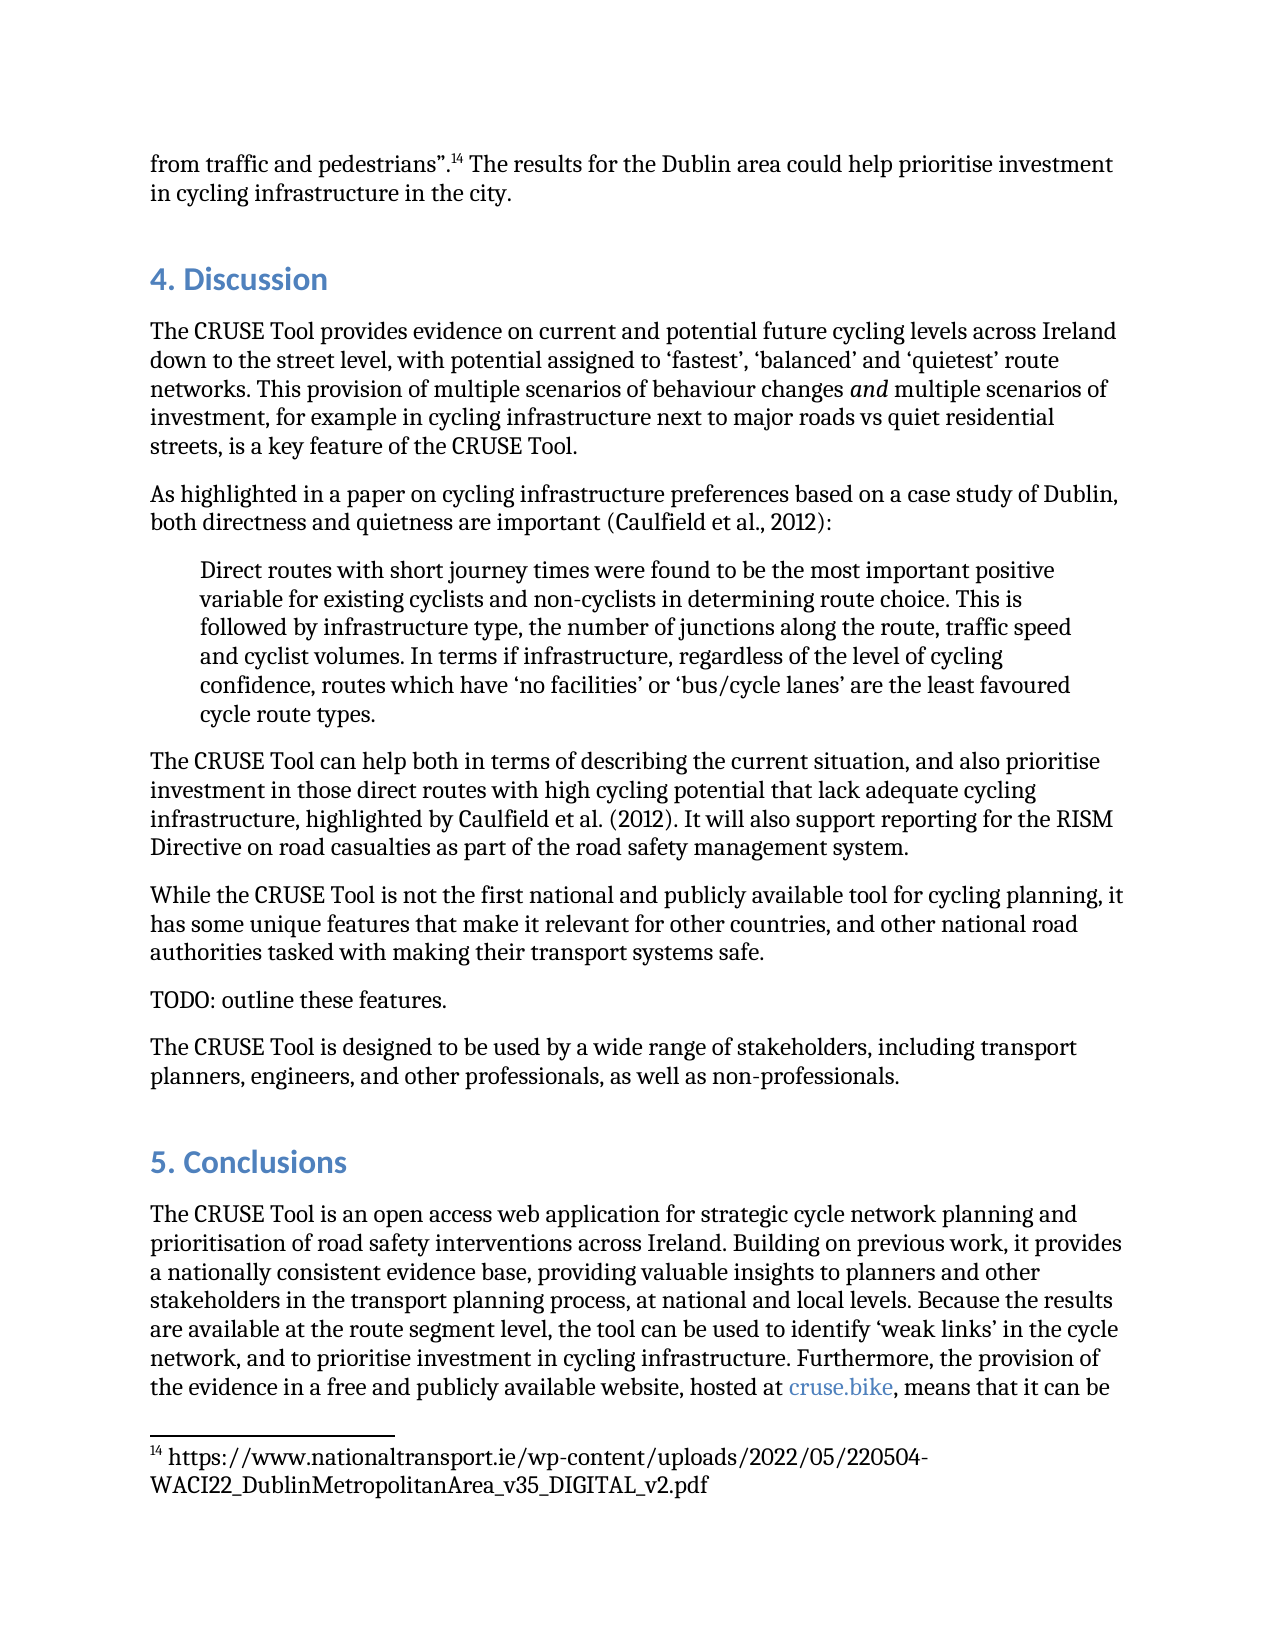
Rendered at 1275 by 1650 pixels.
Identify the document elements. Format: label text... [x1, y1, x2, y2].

text TODO: outline these features. [150, 986, 1125, 1014]
text The CRUSE Tool provides evidence on current and potential future cycling levels across Ireland down to the street level, with potential assigned to ‘fastest’, ‘balanced’ and ‘quietest’ route networks. This provision of multiple scenarios of behaviour changes and multiple scenarios of investment, for example in cycling infrastructure next to major roads vs quiet residential streets, is a key feature of the CRUSE Tool. [150, 317, 1125, 461]
text The CRUSE Tool can help both in terms of describing the current situation, and also prioritise investment in those direct routes with high cycling potential that lack adequate cycling infrastructure, highlighted by Caulfield et al. (2012). It will also support reporting for the RISM Directive on road casualties as part of the road safety management system. [150, 747, 1125, 862]
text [150, 1200, 1125, 1401]
subtitle 4. Discussion [150, 257, 1125, 298]
text The CRUSE Tool is designed to be used by a wide range of stakeholders, including transport planners, engineers, and other professionals, as well as non-professionals. [150, 1033, 1125, 1091]
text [150, 150, 1125, 207]
text While the CRUSE Tool is not the first national and publicly available tool for cycling planning, it has some unique features that make it relevant for other countries, and other national road authorities tasked with making their transport systems safe. [150, 881, 1125, 967]
text As highlighted in a paper on cycling infrastructure preferences based on a case study of Dublin, both directness and quietness are important (Caulfield et al., 2012): [150, 479, 1125, 537]
text Direct routes with short journey times were found to be the most important positive variable for existing cyclists and non-cyclists in determining route choice. This is followed by infrastructure type, the number of junctions along the route, traffic speed and cyclist volumes. In terms if infrastructure, regardless of the level of cycling confidence, routes which have ‘no facilities’ or ‘bus/cycle lanes’ are the least favoured cycle route types. [200, 556, 1075, 728]
subtitle 5. Conclusions [150, 1141, 1125, 1181]
